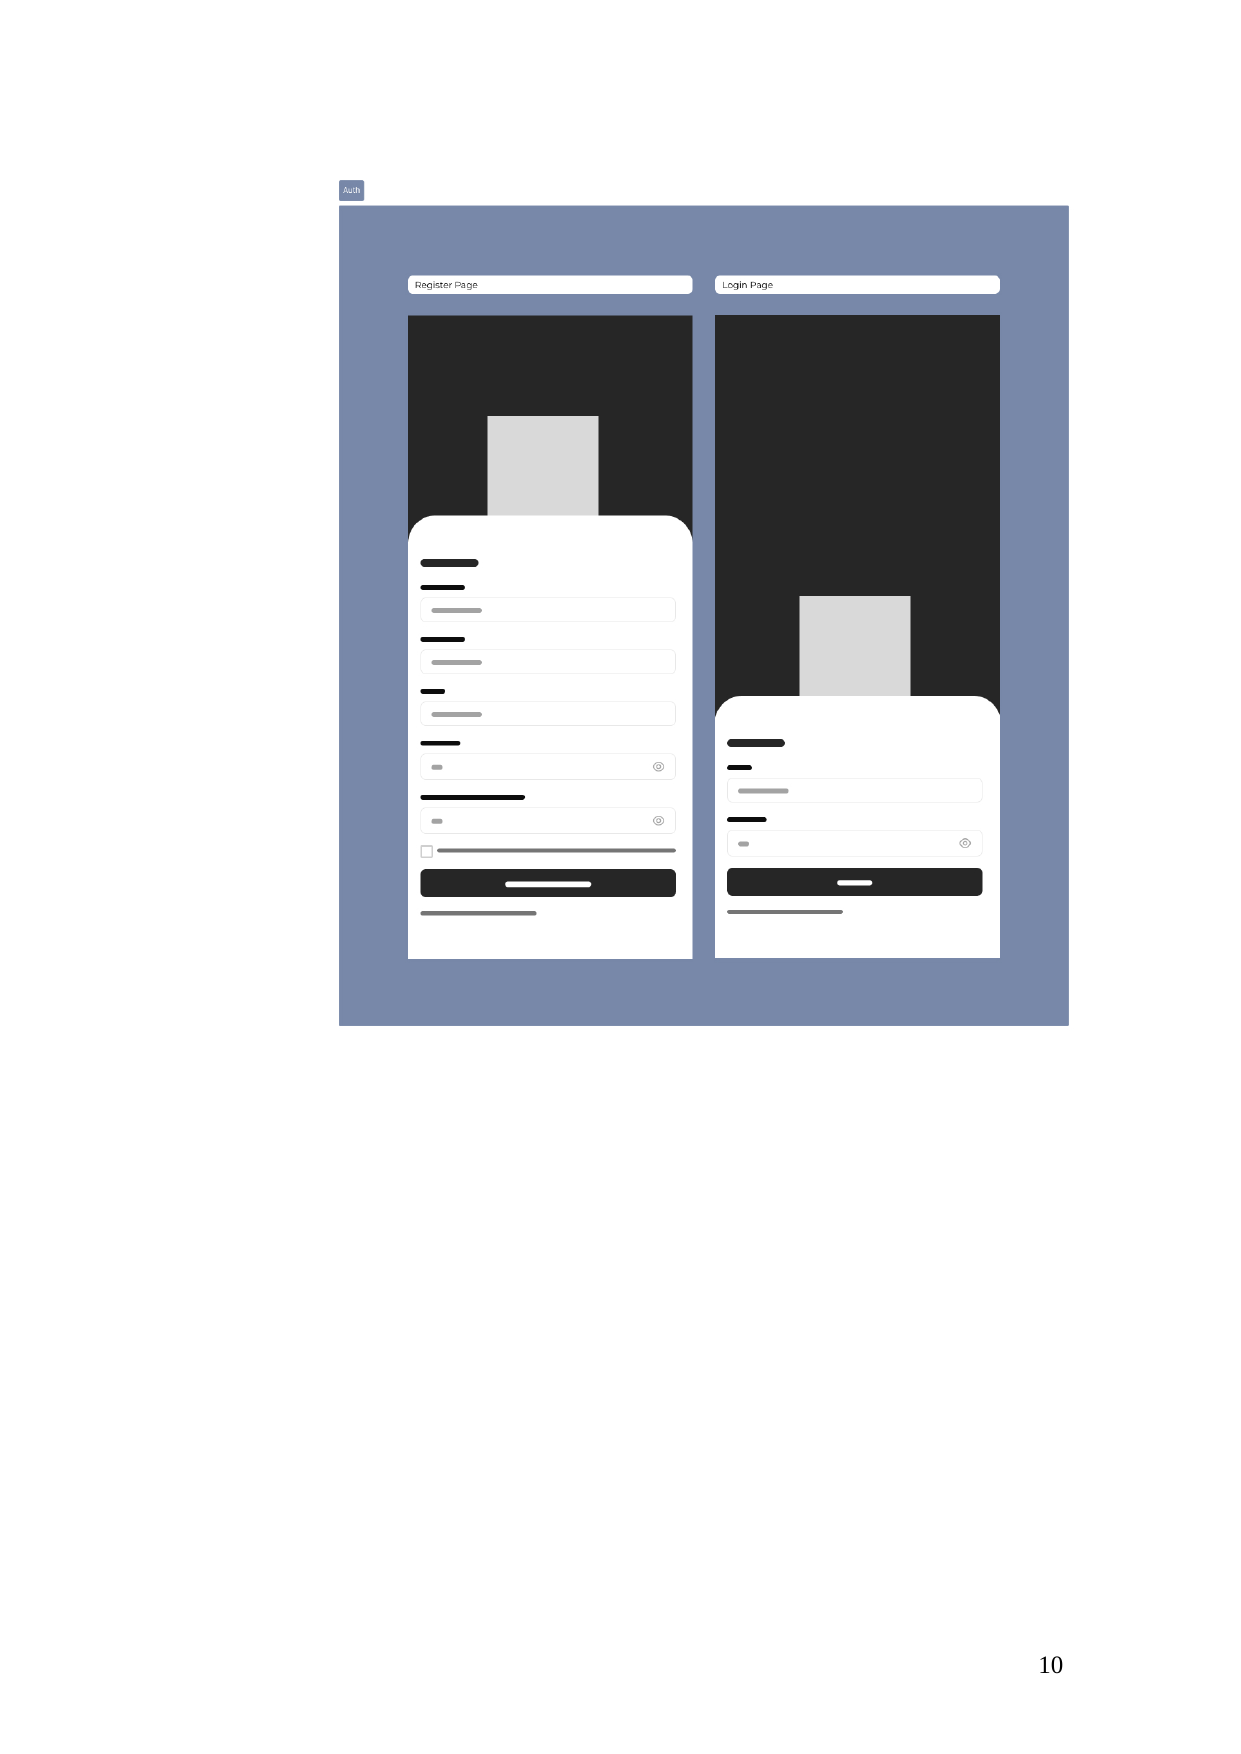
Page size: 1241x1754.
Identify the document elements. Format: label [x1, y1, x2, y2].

picture [311, 177, 1096, 1054]
